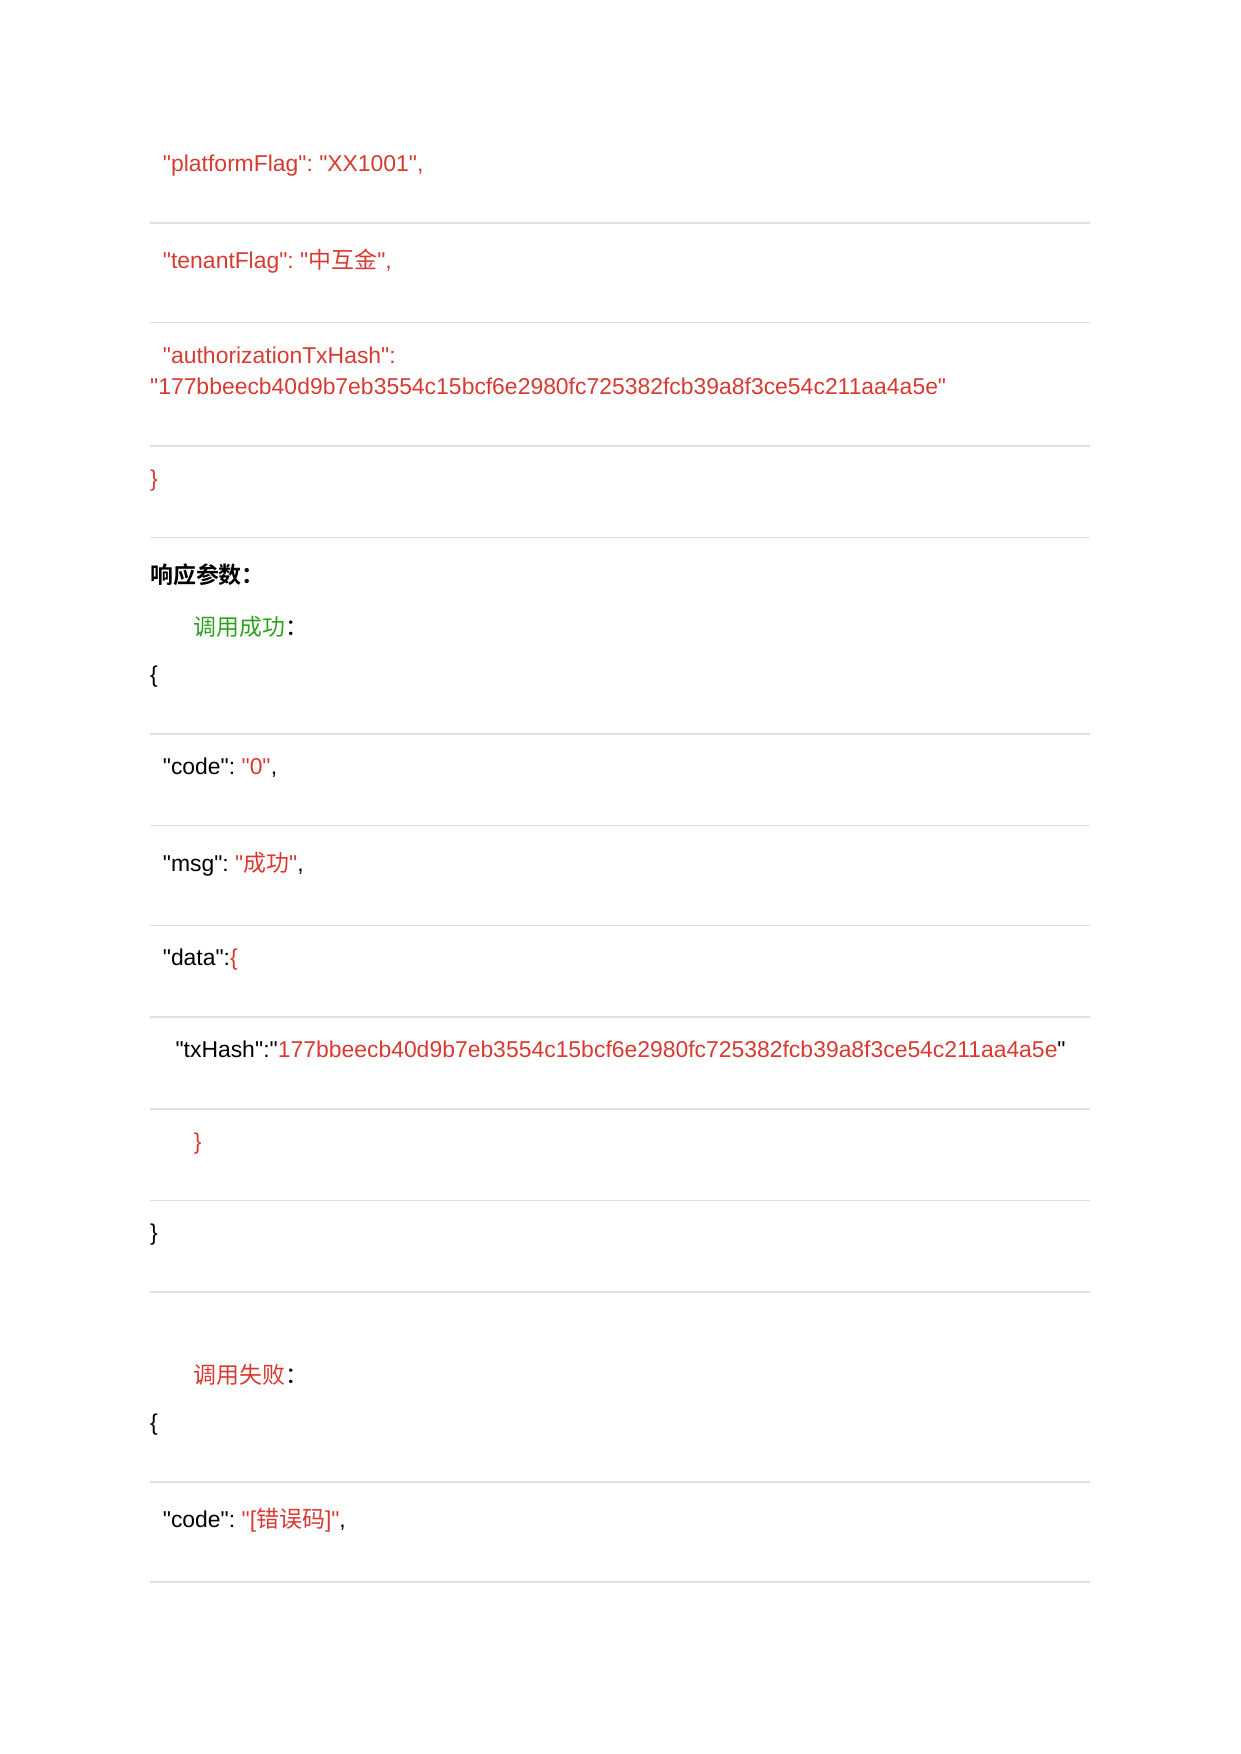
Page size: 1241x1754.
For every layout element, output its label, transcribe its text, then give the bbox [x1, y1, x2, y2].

text } [150, 465, 1090, 491]
text "tenantFlag": "中互金", [150, 242, 1090, 275]
text { [150, 1409, 1090, 1436]
text "msg": "成功", [150, 844, 1090, 878]
text "txHash":"177bbeecb40d9b7eb3554c15bcf6e2980fc725382fcb39a8f3ce54c211aa4a5e" [150, 1036, 1090, 1062]
text } [150, 1128, 1090, 1154]
text 调用失败： [150, 1357, 1090, 1390]
text "platformFlag": "XX1001", [150, 150, 1090, 176]
text "data":{ [150, 944, 1090, 971]
text "code": "[错误码]", [150, 1501, 1090, 1534]
text { [150, 661, 1090, 687]
text "code": "0", [150, 753, 1090, 779]
text "authorizationTxHash": "177bbeecb40d9b7eb3554c15bcf6e2980fc725382fcb39a8f3ce54c211aa4a5e" [150, 342, 1090, 399]
text } [150, 1219, 1090, 1246]
text 调用成功： [150, 609, 1090, 642]
text 响应参数： [150, 556, 1090, 590]
